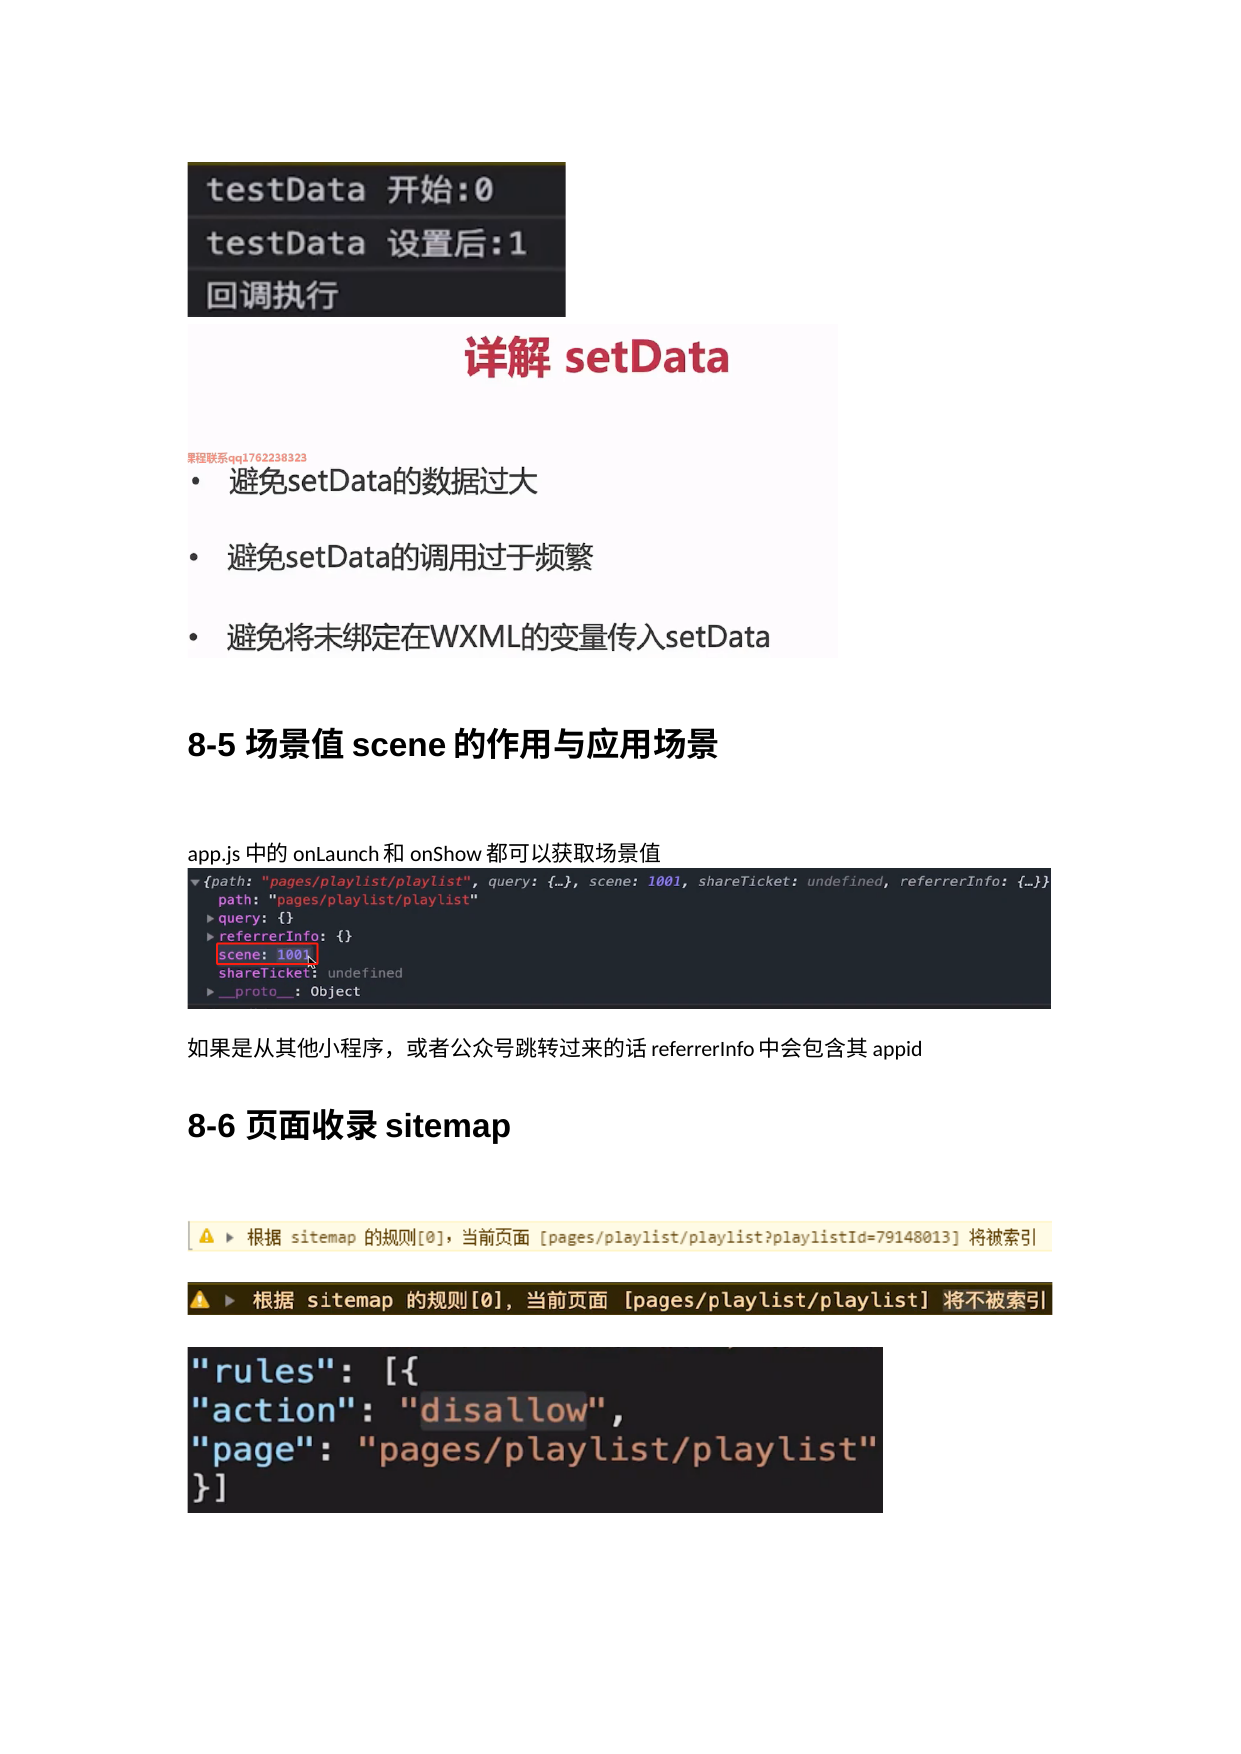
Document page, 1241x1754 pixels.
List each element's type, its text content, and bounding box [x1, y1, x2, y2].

picture [187, 868, 1051, 1009]
text 如果是从其他小程序，或者公众号跳转过来的话referrerInfo中会包含其appid [187, 1031, 1053, 1063]
subtitle 8-5 场景值scene的作用与应用场景 [187, 709, 1053, 774]
text app.js中的onLaunch和onShow都可以获取场景值 [187, 836, 1053, 868]
subtitle 8-6 页面收录sitemap [187, 1090, 1053, 1155]
picture [187, 1282, 1053, 1315]
picture [187, 324, 838, 658]
picture [187, 1217, 1052, 1256]
picture [187, 1347, 883, 1513]
picture [187, 162, 566, 317]
